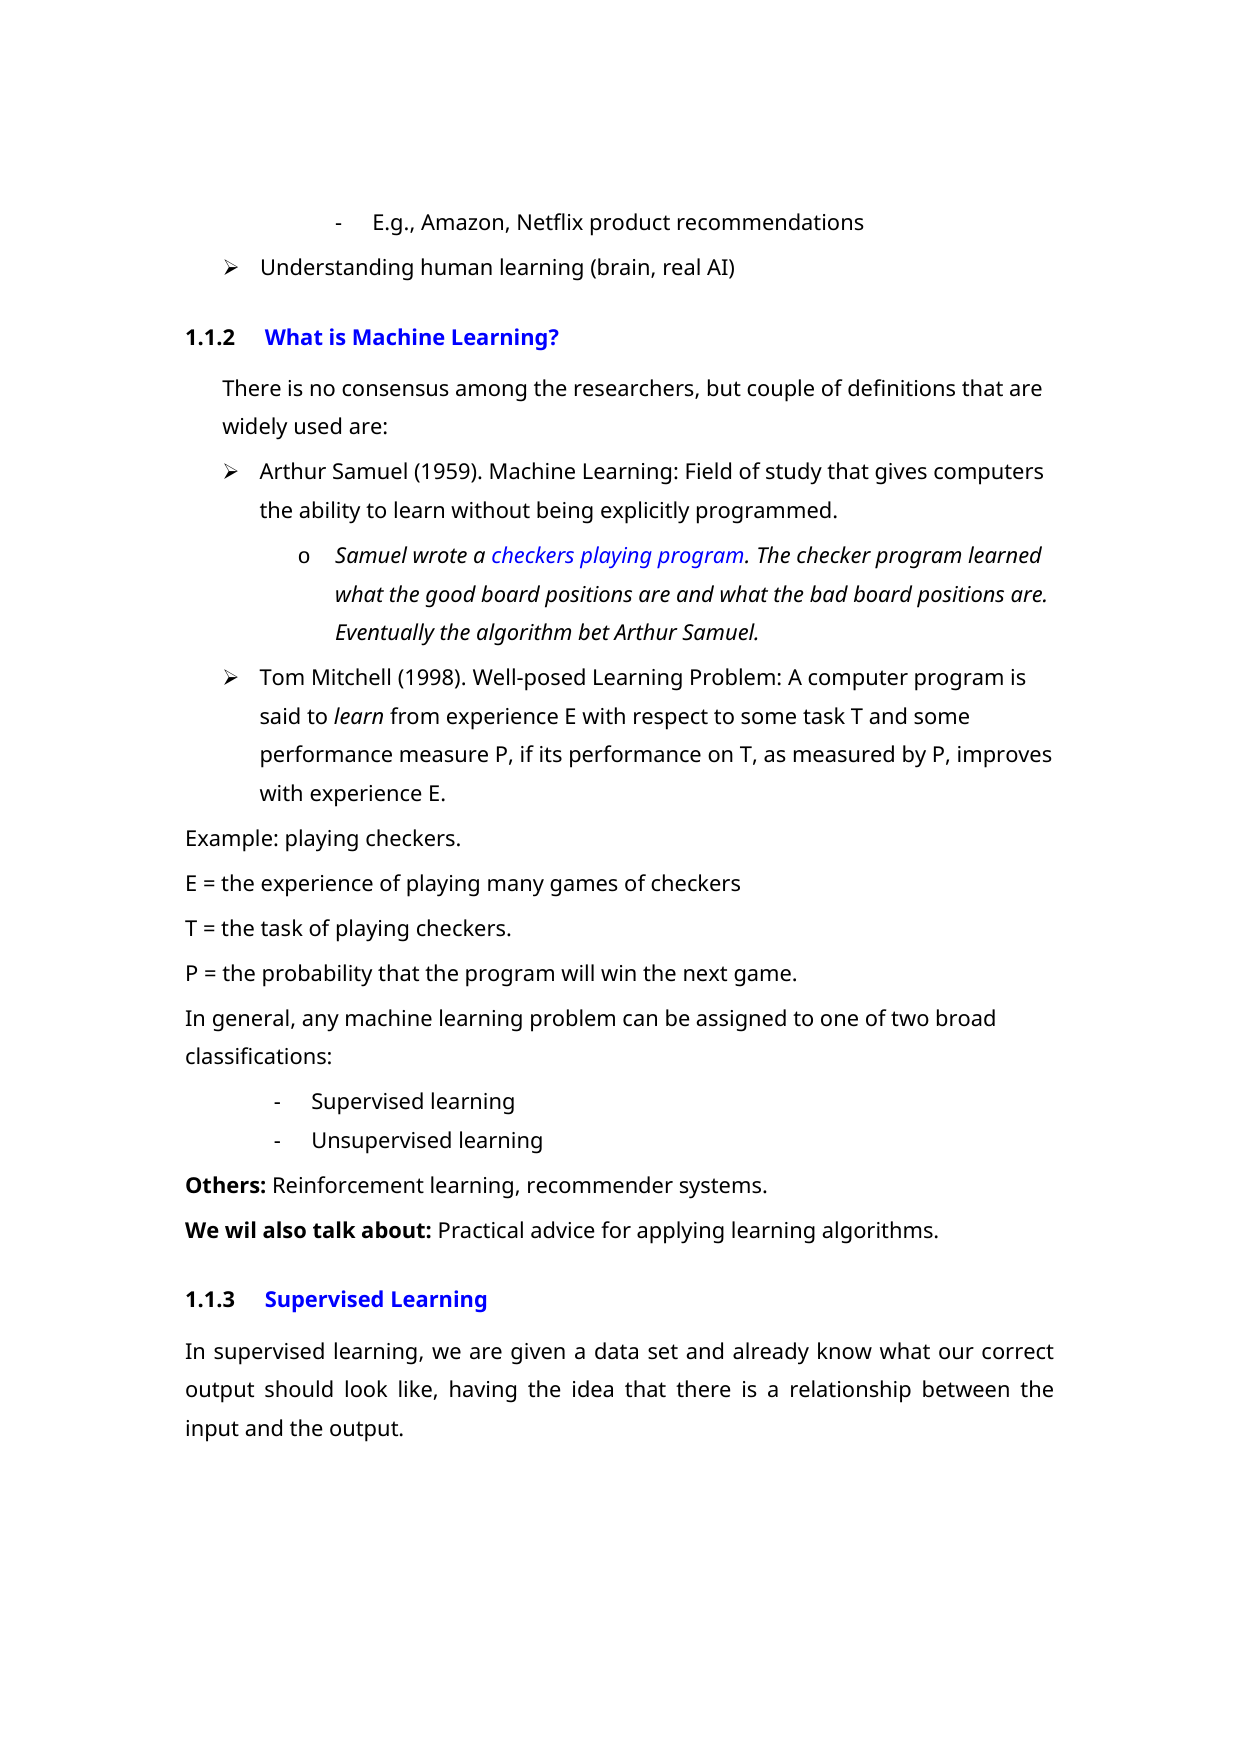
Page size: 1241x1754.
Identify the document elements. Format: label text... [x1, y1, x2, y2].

subtitle Supervised Learning [185, 1284, 1055, 1314]
text T = the task of playing checkers. [185, 913, 1055, 943]
text Others: Reinforcement learning, recommender systems. [185, 1170, 1055, 1199]
text P = the probability that the program will win the next game. [185, 958, 1055, 987]
text In general, any machine learning problem can be assigned to one of two broad classifications: [185, 1003, 1055, 1071]
text There is no consensus among the researchers, but couple of definitions that are widely used are: [222, 373, 1055, 441]
text In supervised learning, we are given a data set and already know what our correct output should look like, having the idea that there is a relationship between the input and the output. [185, 1336, 1055, 1443]
list Understanding human learning (brain, real AI) [222, 252, 1055, 281]
text We wil also talk about: Practical advice for applying learning algorithms. [185, 1214, 1055, 1244]
list Unsupervised learning [273, 1125, 1055, 1154]
list Supervised learning [273, 1086, 1055, 1116]
list Arthur Samuel (1959). Machine Learning: Field of study that gives computers the ability to learn without being explicitly programmed. [222, 456, 1055, 525]
list Tom Mitchell (1998). Well-posed Learning Problem: A computer program is said to learn from experience E with respect to some task T and some performance measure P, if its performance on T, as measured by P, improves with experience E. [222, 662, 1055, 808]
text Example: playing checkers. [185, 823, 1055, 853]
text E = the experience of playing many games of checkers [185, 868, 1055, 898]
list Samuel wrote a checkers playing program. The checker program learned what the good board positions are and what the bad board positions are. Eventually the algorithm bet Arthur Samuel. [297, 540, 1055, 647]
list E.g., Amazon, Netflix product recommendations [335, 207, 1055, 237]
subtitle What is Machine Learning? [185, 322, 1055, 351]
